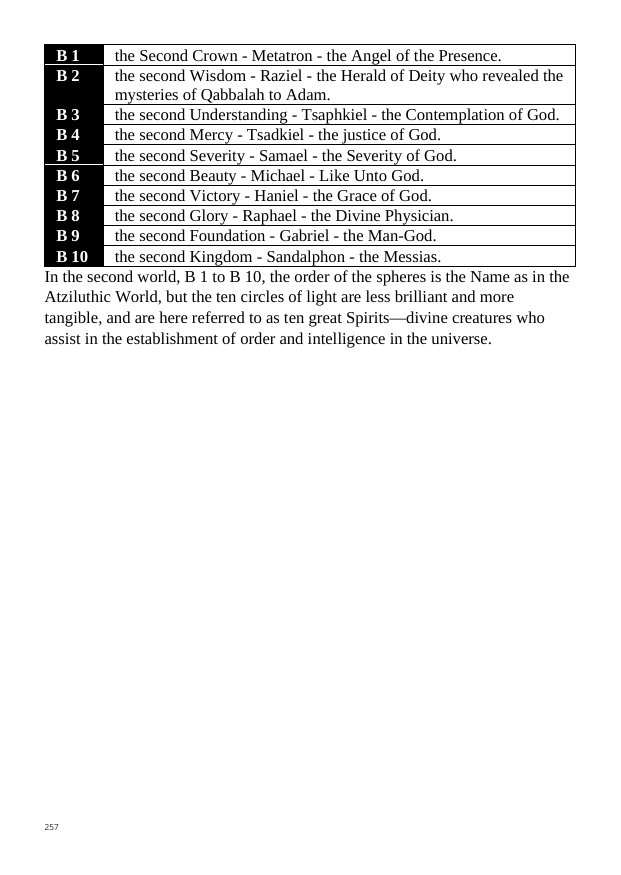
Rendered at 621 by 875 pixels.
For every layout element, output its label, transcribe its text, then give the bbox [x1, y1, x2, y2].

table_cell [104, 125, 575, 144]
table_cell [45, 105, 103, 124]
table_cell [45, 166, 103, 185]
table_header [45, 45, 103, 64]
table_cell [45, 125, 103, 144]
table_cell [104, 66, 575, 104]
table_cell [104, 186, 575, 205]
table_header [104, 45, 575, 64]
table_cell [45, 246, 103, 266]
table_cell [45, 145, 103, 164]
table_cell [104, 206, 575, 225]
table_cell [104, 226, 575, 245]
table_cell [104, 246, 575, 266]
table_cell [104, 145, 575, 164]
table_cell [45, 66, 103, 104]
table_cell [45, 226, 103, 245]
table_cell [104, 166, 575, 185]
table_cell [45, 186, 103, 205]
text In the second world, B 1 to B 10, the order of the spheres is the Name as in the Atziluthic World, but the ten circles of light are less brilliant and more tangible, and are here referred to as ten great Spirits—divine creatures who assist in the establishment of order and intelligence in the universe. [44, 267, 576, 348]
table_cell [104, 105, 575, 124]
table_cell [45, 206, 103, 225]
